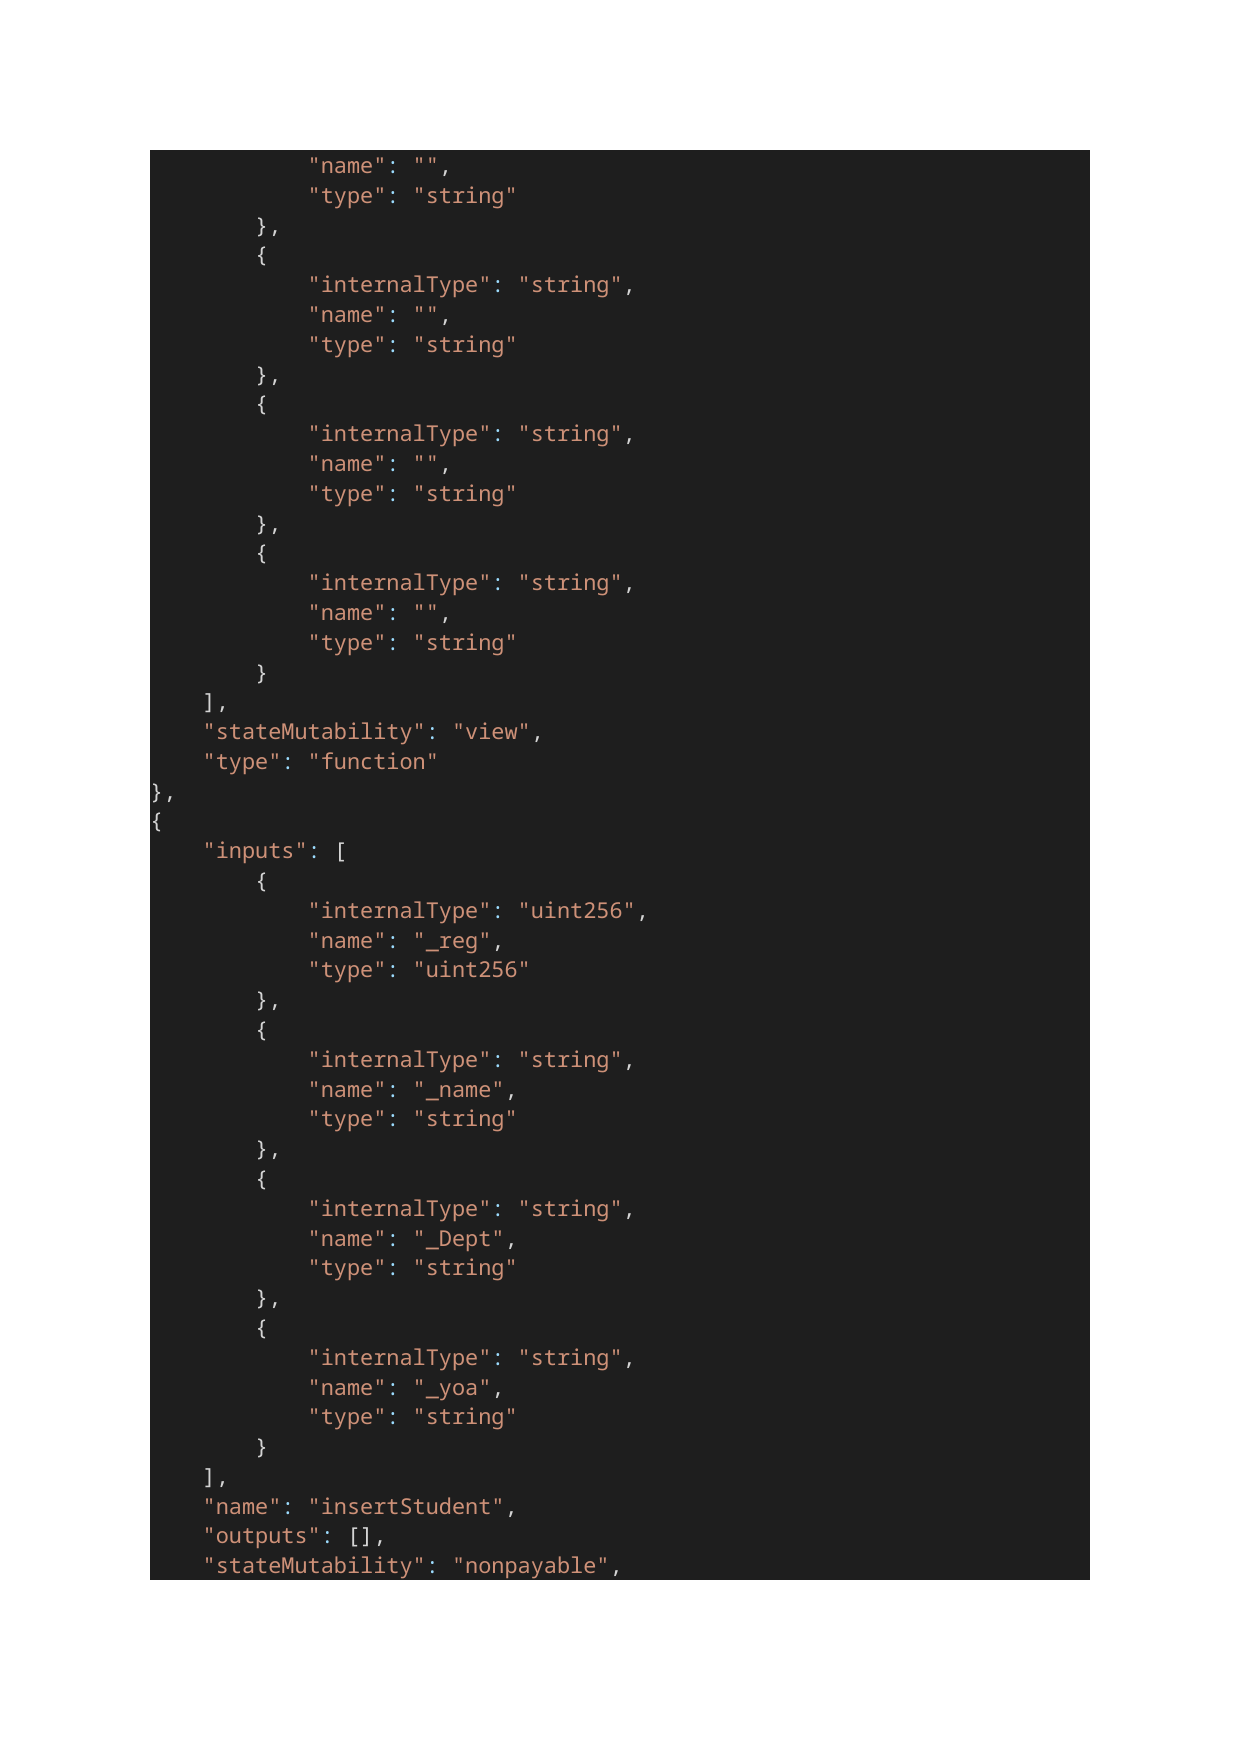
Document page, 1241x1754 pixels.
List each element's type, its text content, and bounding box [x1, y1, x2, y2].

text "internalType": "string", [150, 1193, 1090, 1222]
text "name": "insertStudent", [150, 1491, 1090, 1520]
text { [150, 1014, 1090, 1044]
text "name": "_reg", [150, 924, 1090, 954]
text { [150, 388, 1090, 418]
text ], [150, 686, 1090, 716]
text }, [150, 1133, 1090, 1163]
text { [150, 805, 1090, 835]
text "type": "string" [150, 1401, 1090, 1431]
text "outputs": [], [150, 1520, 1090, 1550]
text "type": "string" [150, 329, 1090, 358]
text "stateMutability": "view", [150, 716, 1090, 746]
text "internalType": "string", [150, 269, 1090, 299]
text { [150, 1312, 1090, 1342]
text }, [150, 209, 1090, 239]
text "name": "", [150, 597, 1090, 627]
text "type": "string" [150, 627, 1090, 656]
text "name": "", [150, 299, 1090, 329]
text "name": "_Dept", [150, 1222, 1090, 1252]
text "internalType": "string", [150, 567, 1090, 597]
text "name": "", [150, 448, 1090, 478]
text } [150, 1431, 1090, 1461]
text { [150, 865, 1090, 895]
text }, [150, 776, 1090, 805]
text "type": "string" [150, 478, 1090, 507]
text }, [150, 984, 1090, 1014]
text }, [150, 358, 1090, 388]
text "internalType": "uint256", [150, 895, 1090, 924]
text "type": "string" [150, 1103, 1090, 1133]
text "type": "function" [150, 746, 1090, 776]
text "internalType": "string", [150, 1044, 1090, 1073]
text "stateMutability": "nonpayable", [150, 1550, 1090, 1580]
text { [150, 1163, 1090, 1193]
text "type": "uint256" [150, 954, 1090, 984]
text }, [150, 507, 1090, 537]
text "name": "_yoa", [150, 1371, 1090, 1401]
text "inputs": [ [150, 835, 1090, 865]
text "name": "_name", [150, 1073, 1090, 1103]
text "internalType": "string", [150, 418, 1090, 448]
text { [150, 239, 1090, 269]
text }, [150, 1282, 1090, 1312]
text { [150, 537, 1090, 567]
text "type": "string" [150, 180, 1090, 209]
text "name": "", [150, 150, 1090, 180]
text ], [150, 1461, 1090, 1491]
text "type": "string" [150, 1252, 1090, 1282]
text "internalType": "string", [150, 1342, 1090, 1371]
text } [150, 656, 1090, 686]
